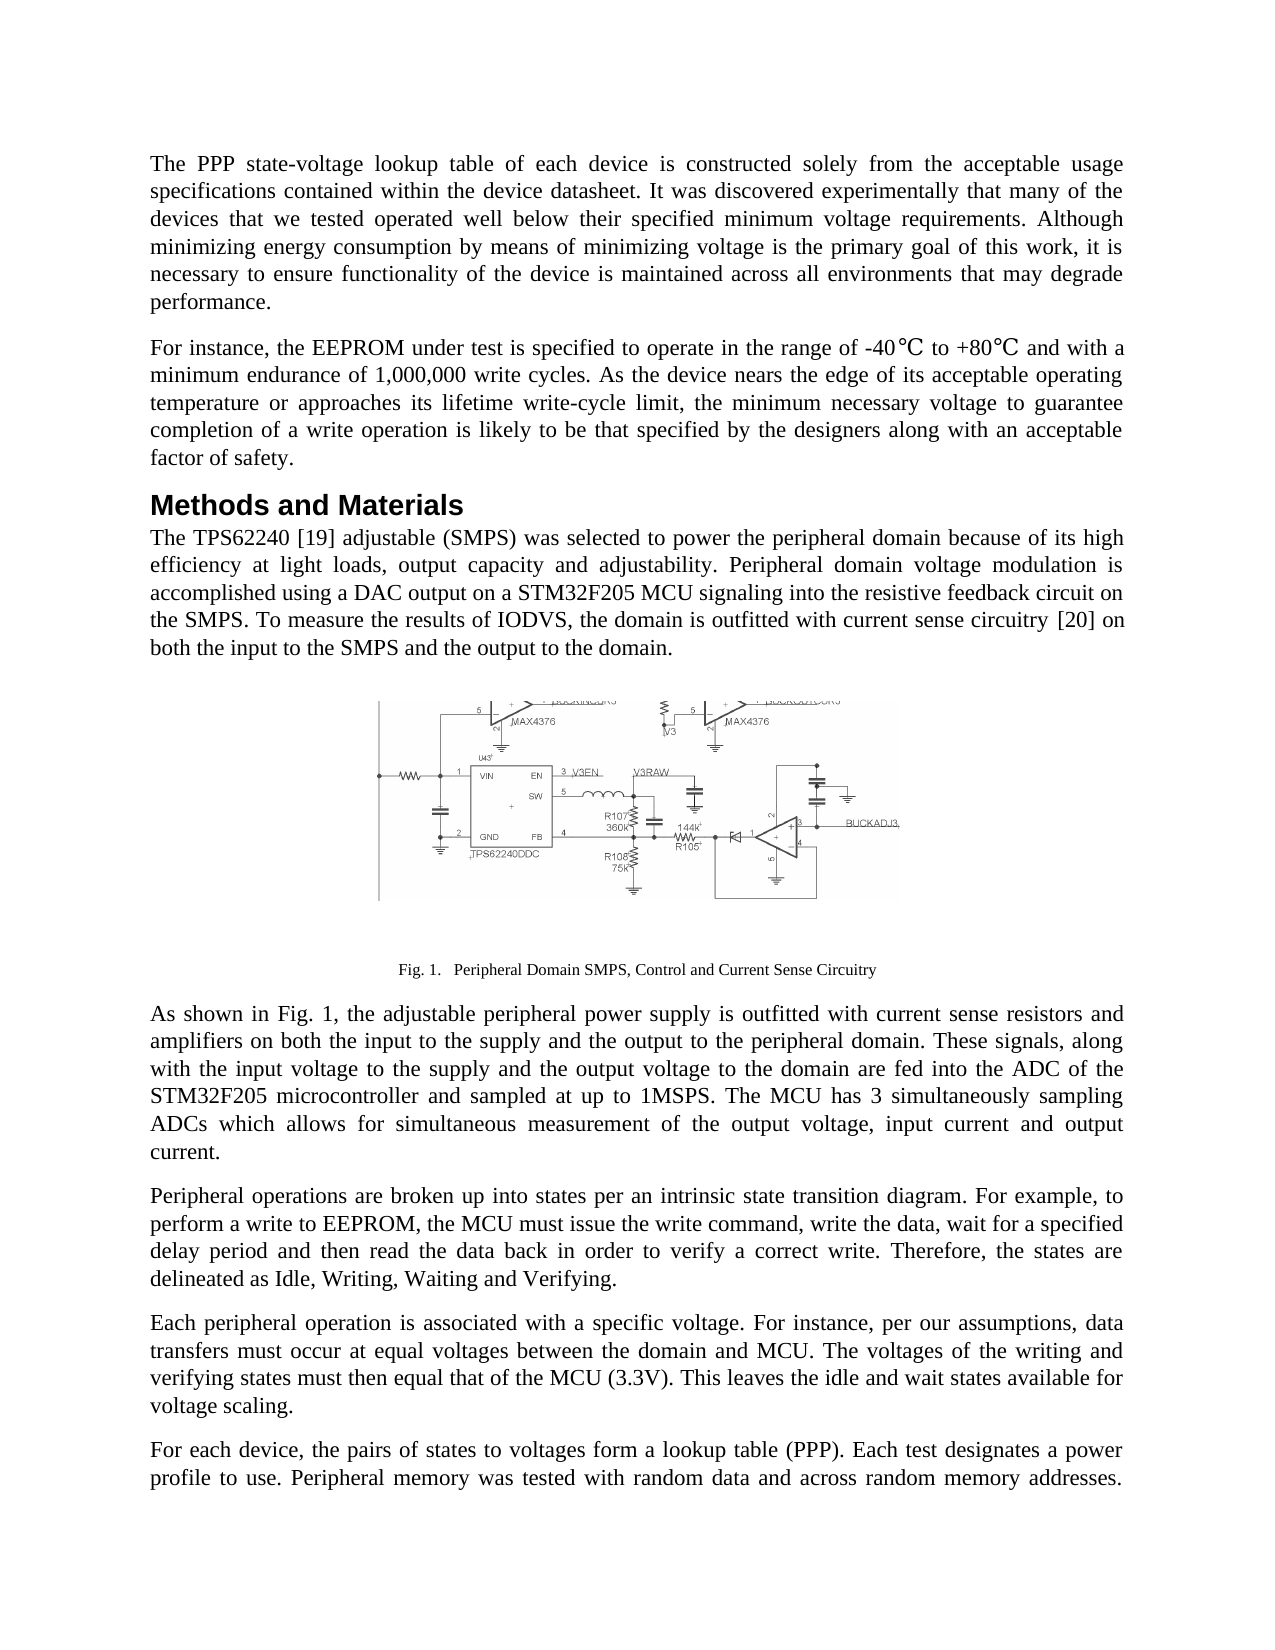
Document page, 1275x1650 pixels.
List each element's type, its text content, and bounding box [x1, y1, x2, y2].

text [150, 1436, 1125, 1490]
text For instance, the EEPROM under test is specified to operate in the range of -40℃ to +80℃ and with a minimum endurance of 1,000,000 write cycles. As the device nears the edge of its acceptable operating temperature or approaches its lifetime write-cycle limit, the minimum necessary voltage to guarantee completion of a write operation is likely to be that specified by the designers along with an acceptable factor of safety. [150, 332, 1125, 470]
text Peripheral Domain SMPS, Control and Current Sense Circuitry [150, 960, 1125, 979]
text Each peripheral operation is associated with a specific voltage. For instance, per our assumptions, data transfers must occur at equal voltages between the domain and MCU. The voltages of the writing and verifying states must then equal that of the MCU (3.3V). This leaves the idle and wait states available for voltage scaling. [150, 1309, 1125, 1418]
text As shown in Fig. 3, the adjustable peripheral power supply is outfitted with current sense resistors and amplifiers on both the input to the supply and the output to the peripheral domain. These signals, along with the input voltage to the supply and the output voltage to the domain are fed into the ADC of the STM32F205 microcontroller and sampled at up to 1MSPS. The MCU has 3 simultaneously sampling ADCs which allows for simultaneous measurement of the output voltage, input current and output current. [150, 1000, 1125, 1164]
text The TPS62240 adjustable (SMPS) was selected to power the peripheral domain because of its high efficiency at light loads, output capacity and adjustability. Peripheral domain voltage modulation is accomplished using a DAC output on a STM32F205 MCU signaling into the resistive feedback circuit on the SMPS. To measure the results of IODVS, the domain is outfitted with current sense circuitry on both the input to the SMPS and the output to the domain. [150, 523, 1125, 660]
picture [375, 701, 900, 901]
subtitle Methods and Materials [150, 488, 1125, 522]
text Peripheral operations are broken up into states per an intrinsic state transition diagram. For example, to perform a write to EEPROM, the MCU must issue the write command, write the data, wait for a specified delay period and then read the data back in order to verify a correct write. Therefore, the states are delineated as Idle, Writing, Waiting and Verifying. [150, 1182, 1125, 1291]
text The PPP state-voltage lookup table of each device is constructed solely from the acceptable usage specifications contained within the device datasheet. It was discovered experimentally that many of the devices that we tested operated well below their specified minimum voltage requirements. Although minimizing energy consumption by means of minimizing voltage is the primary goal of this work, it is necessary to ensure functionality of the device is maintained across all environments that may degrade performance. [150, 150, 1125, 314]
